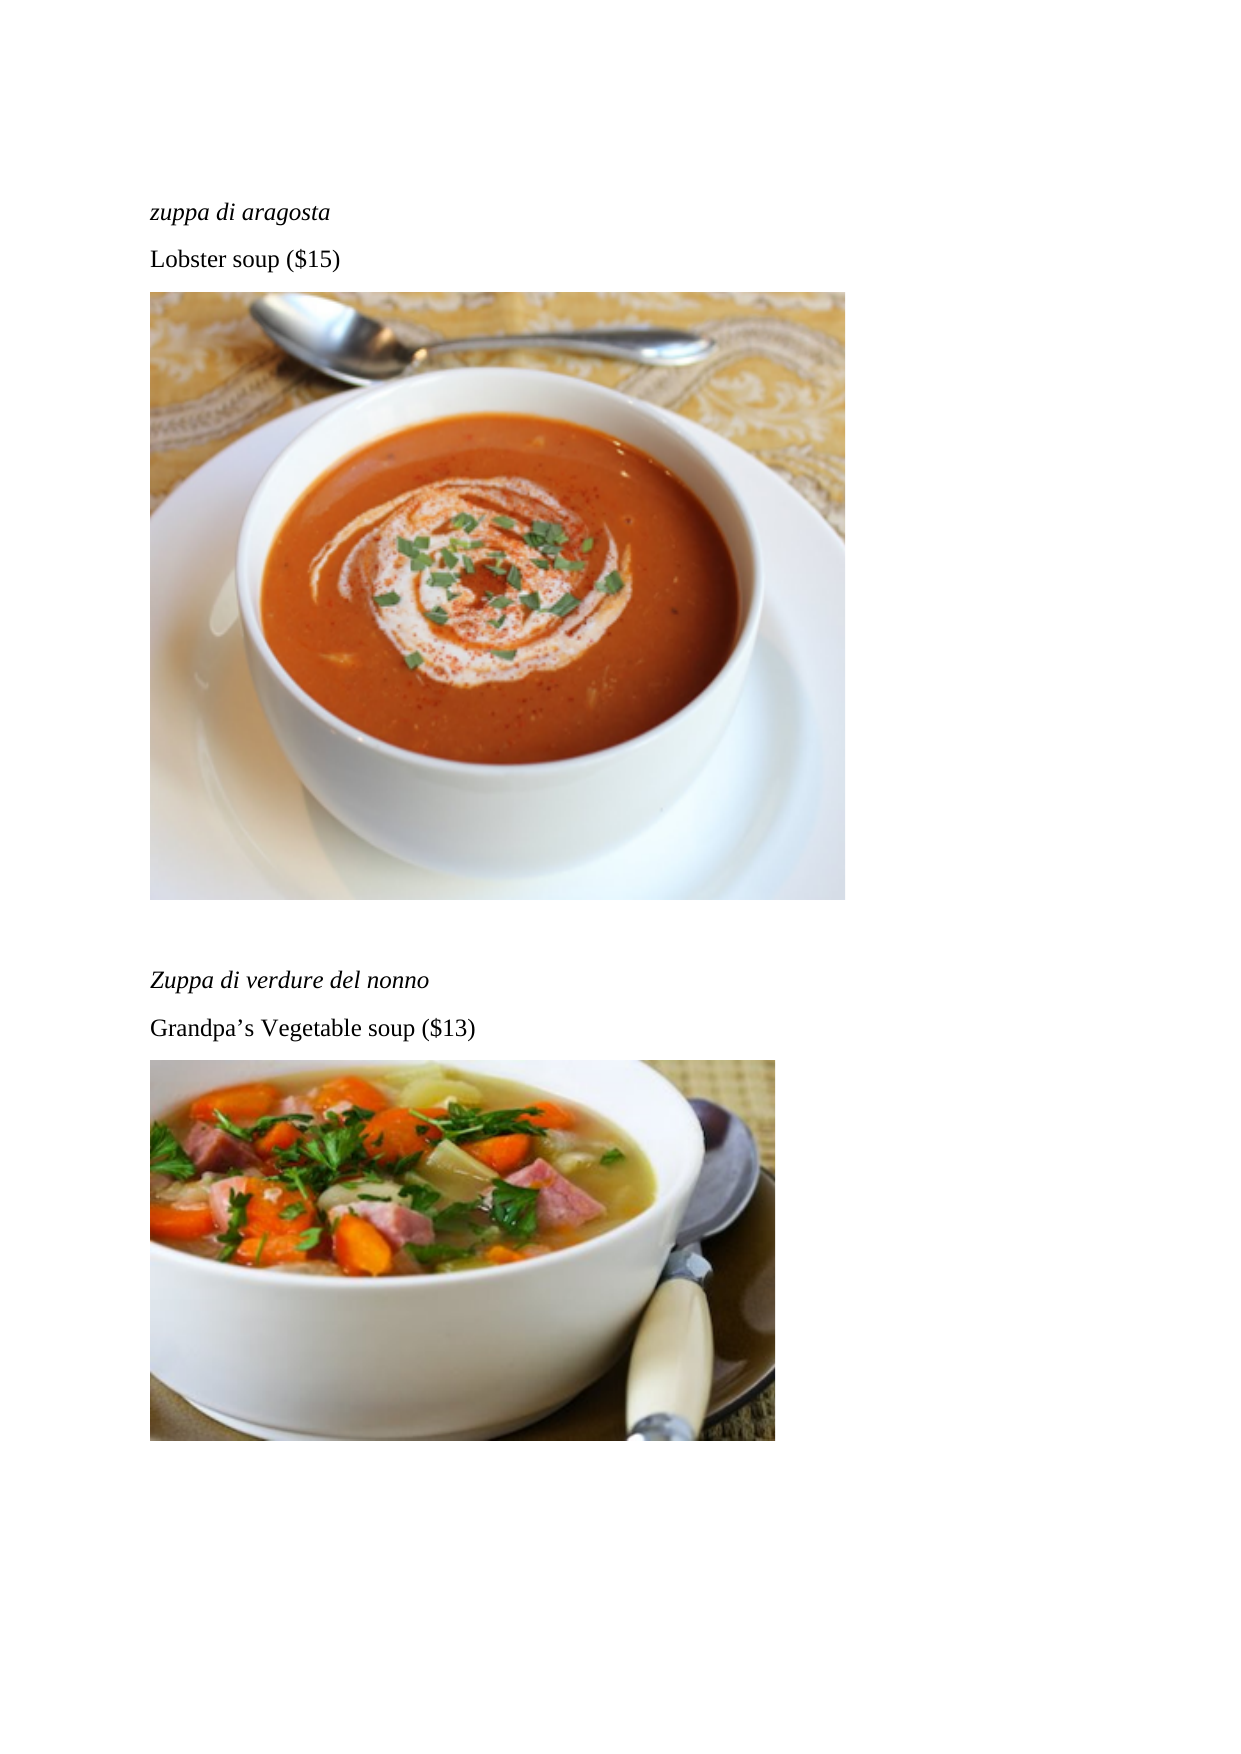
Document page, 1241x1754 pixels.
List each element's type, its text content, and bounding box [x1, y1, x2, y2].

text Zuppa di verdure del nonno [150, 965, 1090, 994]
text Grandpa’s Vegetable soup ($13) [150, 1013, 1090, 1042]
text Lobster soup ($15) [150, 244, 1090, 273]
picture [150, 1060, 775, 1441]
text zuppa di aragosta [150, 197, 1090, 226]
picture [150, 292, 846, 900]
